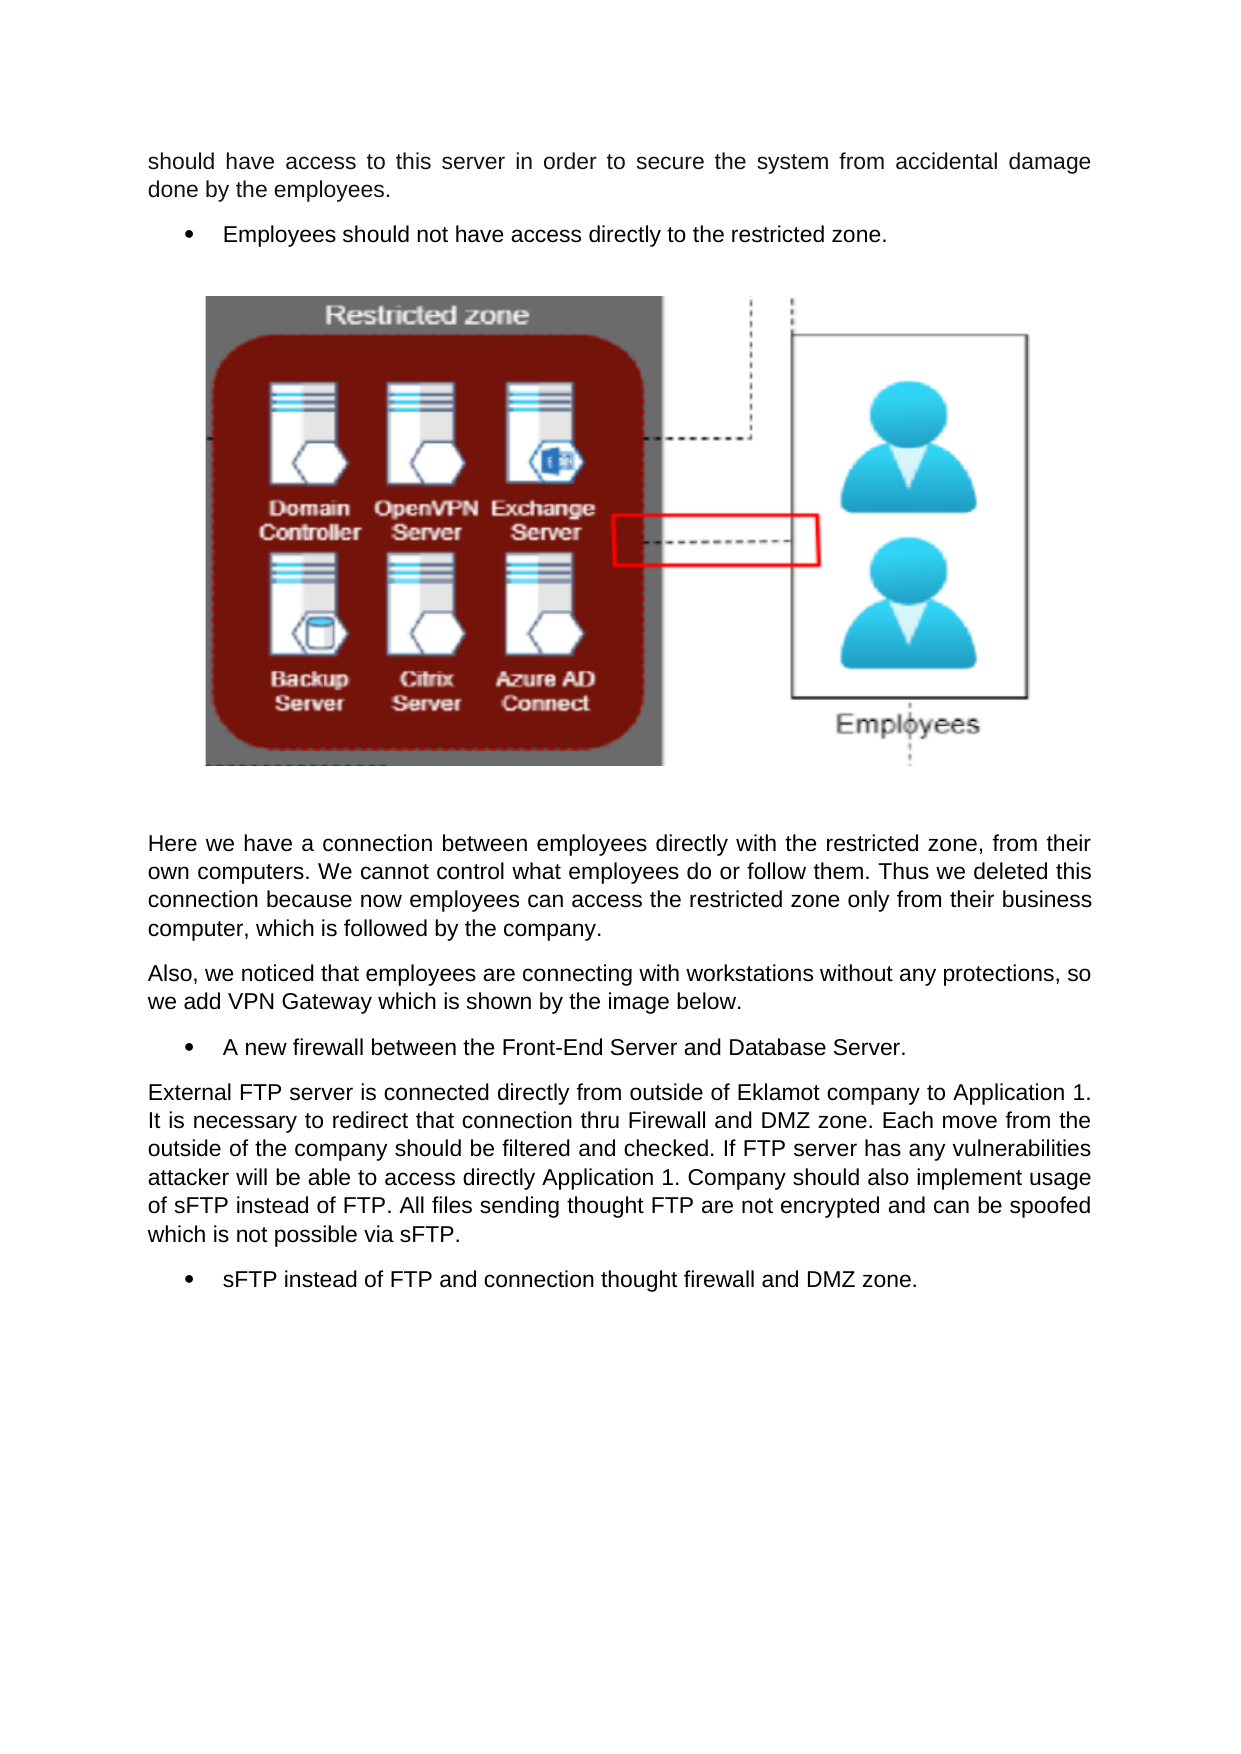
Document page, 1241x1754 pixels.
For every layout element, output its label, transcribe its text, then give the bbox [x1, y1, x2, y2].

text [148, 148, 1093, 202]
text Here we have a connection between employees directly with the restricted zone, from their own computers. We cannot control what employees do or follow them. Thus we deleted this connection because now employees can access the restricted zone only from their business computer, which is followed by the company. [148, 829, 1093, 941]
list sFTP instead of FTP and connection thought firewall and DMZ zone. [185, 1266, 1093, 1292]
list A new firewall between the Front-End Server and Database Server. [185, 1033, 1093, 1060]
text External FTP server is connected directly from outside of Eklamot company to Application 1. It is necessary to redirect that connection thru Firewall and DMZ zone. Each move from the outside of the company should be filtered and checked. If FTP server has any vulnerabilities attacker will be able to access directly Application 1. Company should also implement usage of sFTP instead of FTP. All files sending thought FTP are not encrypted and can be spoofed which is not possible via sFTP. [148, 1078, 1093, 1247]
list Employees should not have access directly to the restricted zone. [185, 221, 1093, 247]
picture [205, 296, 1035, 766]
text Also, we noticed that employees are connecting with workstations without any protections, so we add VPN Gateway which is shown by the image below. [148, 960, 1093, 1015]
